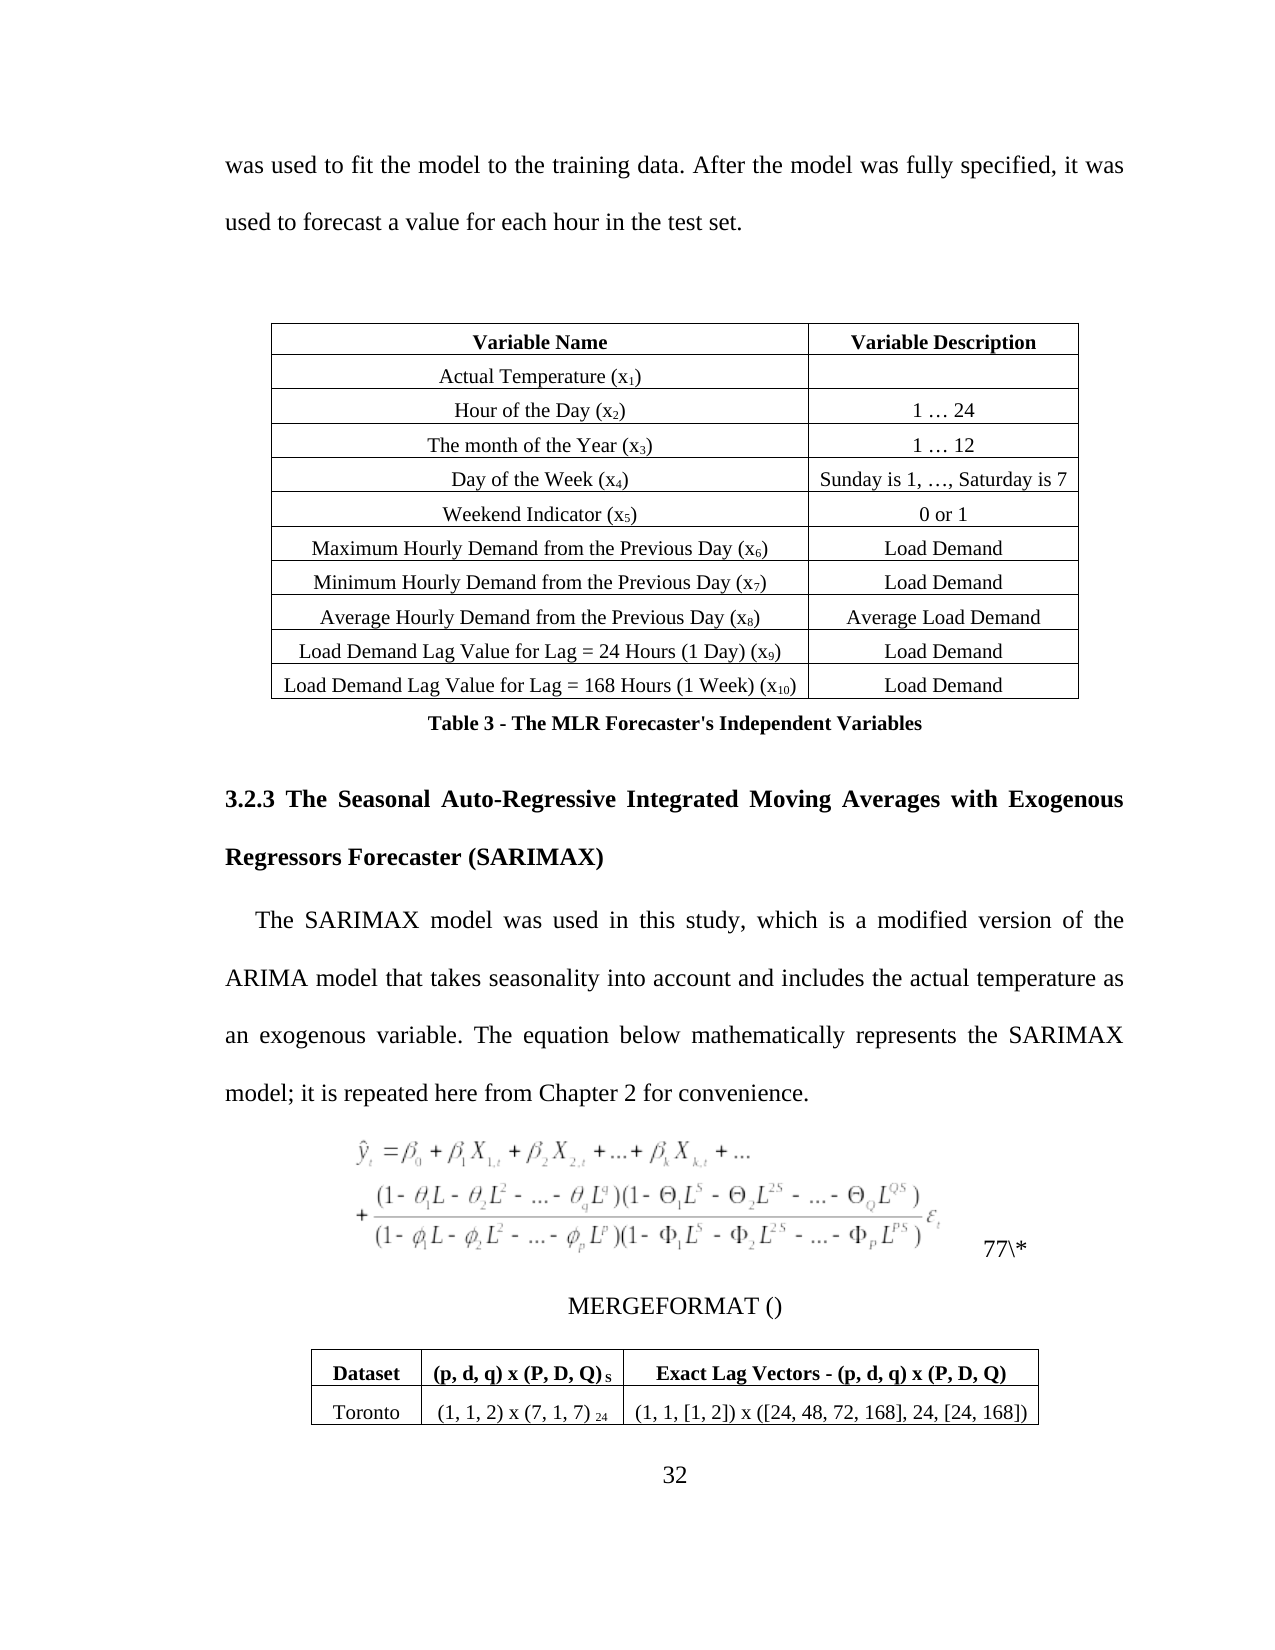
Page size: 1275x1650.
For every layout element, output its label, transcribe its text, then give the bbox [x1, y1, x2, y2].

subtitle 3.2.3 The Seasonal Auto-Regressive Integrated Moving Averages with Exogenous Regressors Forecaster (SARIMAX) [225, 784, 1125, 870]
table_header Exact Lag Vectors - (p, d, q) x (P, D, Q) [624, 1350, 1038, 1385]
table_cell Average Load Demand [809, 595, 1078, 629]
table_header Variable Name [272, 324, 808, 354]
table_cell Load Demand [809, 527, 1078, 560]
table_cell (1, 1, 2) x (7, 1, 7) 24 [422, 1386, 623, 1424]
table_cell Toronto [312, 1386, 421, 1424]
table_cell Weekend Indicator (x5) [272, 492, 808, 526]
table_cell (1, 1, [1, 2]) x ([24, 48, 72, 168], 24, [24, 168]) [624, 1386, 1038, 1424]
table_cell Maximum Hourly Demand from the Previous Day (x6) [272, 527, 808, 560]
table_cell Minimum Hourly Demand from the Previous Day (x7) [272, 561, 808, 594]
table_cell Load Demand [809, 561, 1078, 594]
table_header Variable Description [809, 324, 1078, 354]
table_cell The month of the Year (x3) [272, 424, 808, 457]
table_cell Load Demand Lag Value for Lag = 168 Hours (1 Week) (x10) [272, 664, 808, 697]
table_cell Average Hourly Demand from the Previous Day (x8) [272, 595, 808, 629]
table_cell Load Demand [809, 664, 1078, 697]
table_cell Sunday is 1, …, Saturday is 7 [809, 458, 1078, 491]
table_cell Day of the Week (x4) [272, 458, 808, 491]
table_header Dataset [312, 1350, 421, 1385]
table_cell Actual Temperature (x1) [272, 355, 808, 388]
table_cell [809, 355, 1078, 388]
table_cell Hour of the Day (x2) [272, 389, 808, 422]
table_cell Load Demand [809, 630, 1078, 663]
table_cell Load Demand Lag Value for Lag = 24 Hours (1 Day) (x9) [272, 630, 808, 663]
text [225, 150, 1125, 236]
table_cell 0 or 1 [809, 492, 1078, 526]
table_cell 1 … 24 [809, 389, 1078, 422]
table_header (p, d, q) x (P, D, Q) S [422, 1350, 623, 1385]
text The SARIMAX model was used in this study, which is a modified version of the ARIMA model that takes seasonality into account and includes the actual temperature as an exogenous variable. The equation below mathematically represents the SARIMAX model; it is repeated here from Chapter 2 for convenience. [225, 905, 1125, 1107]
table_cell 1 … 12 [809, 424, 1078, 457]
